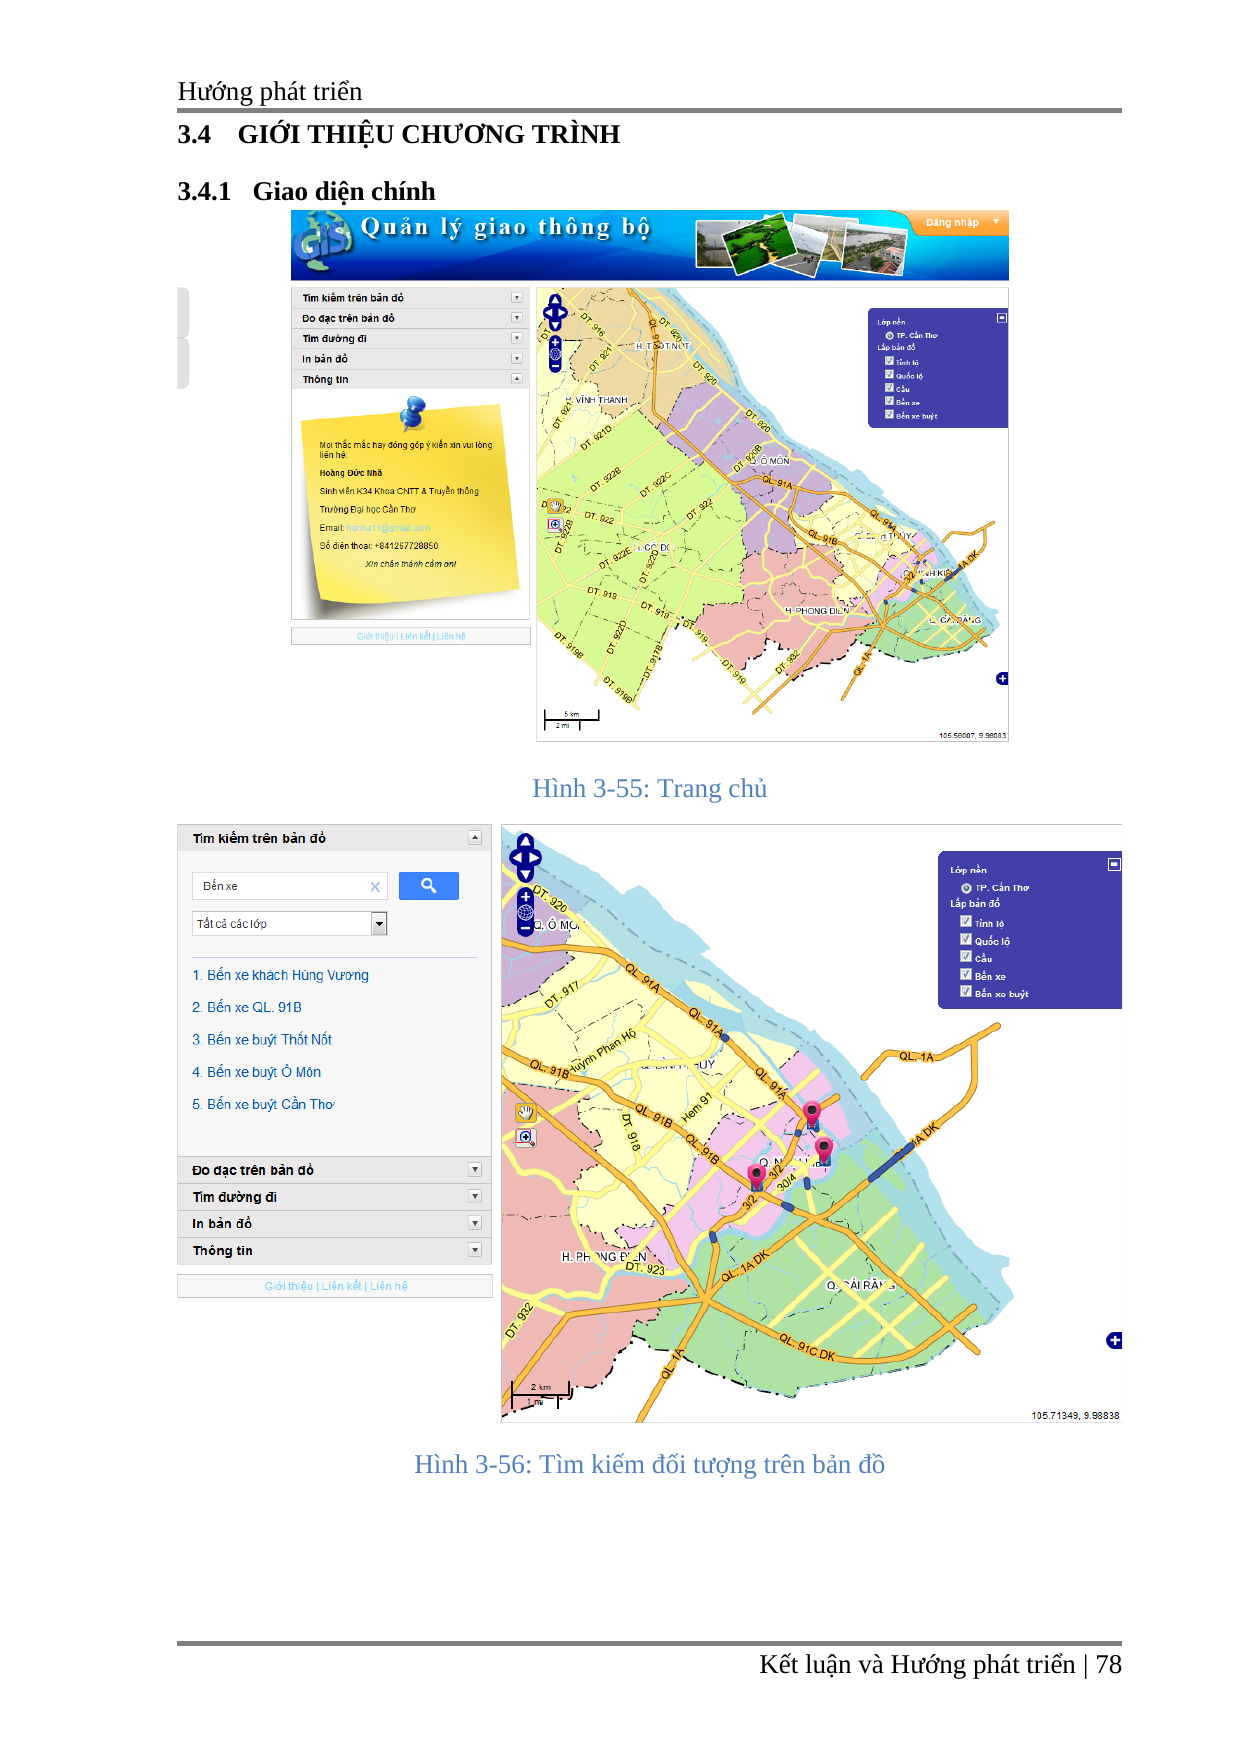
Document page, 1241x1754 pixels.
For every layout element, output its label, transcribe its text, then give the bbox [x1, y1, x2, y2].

picture [177, 210, 1123, 747]
text Hình 3-16: Trang chủ [177, 772, 1122, 803]
subtitle Giới thiệu chương trình [177, 118, 1122, 149]
picture [177, 824, 1123, 1423]
subtitle Giao diện chính [177, 175, 1122, 206]
picture [452, 224, 457, 232]
text Hình 3-17: Tìm kiếm đối tượng trên bản đồ [177, 1448, 1122, 1479]
